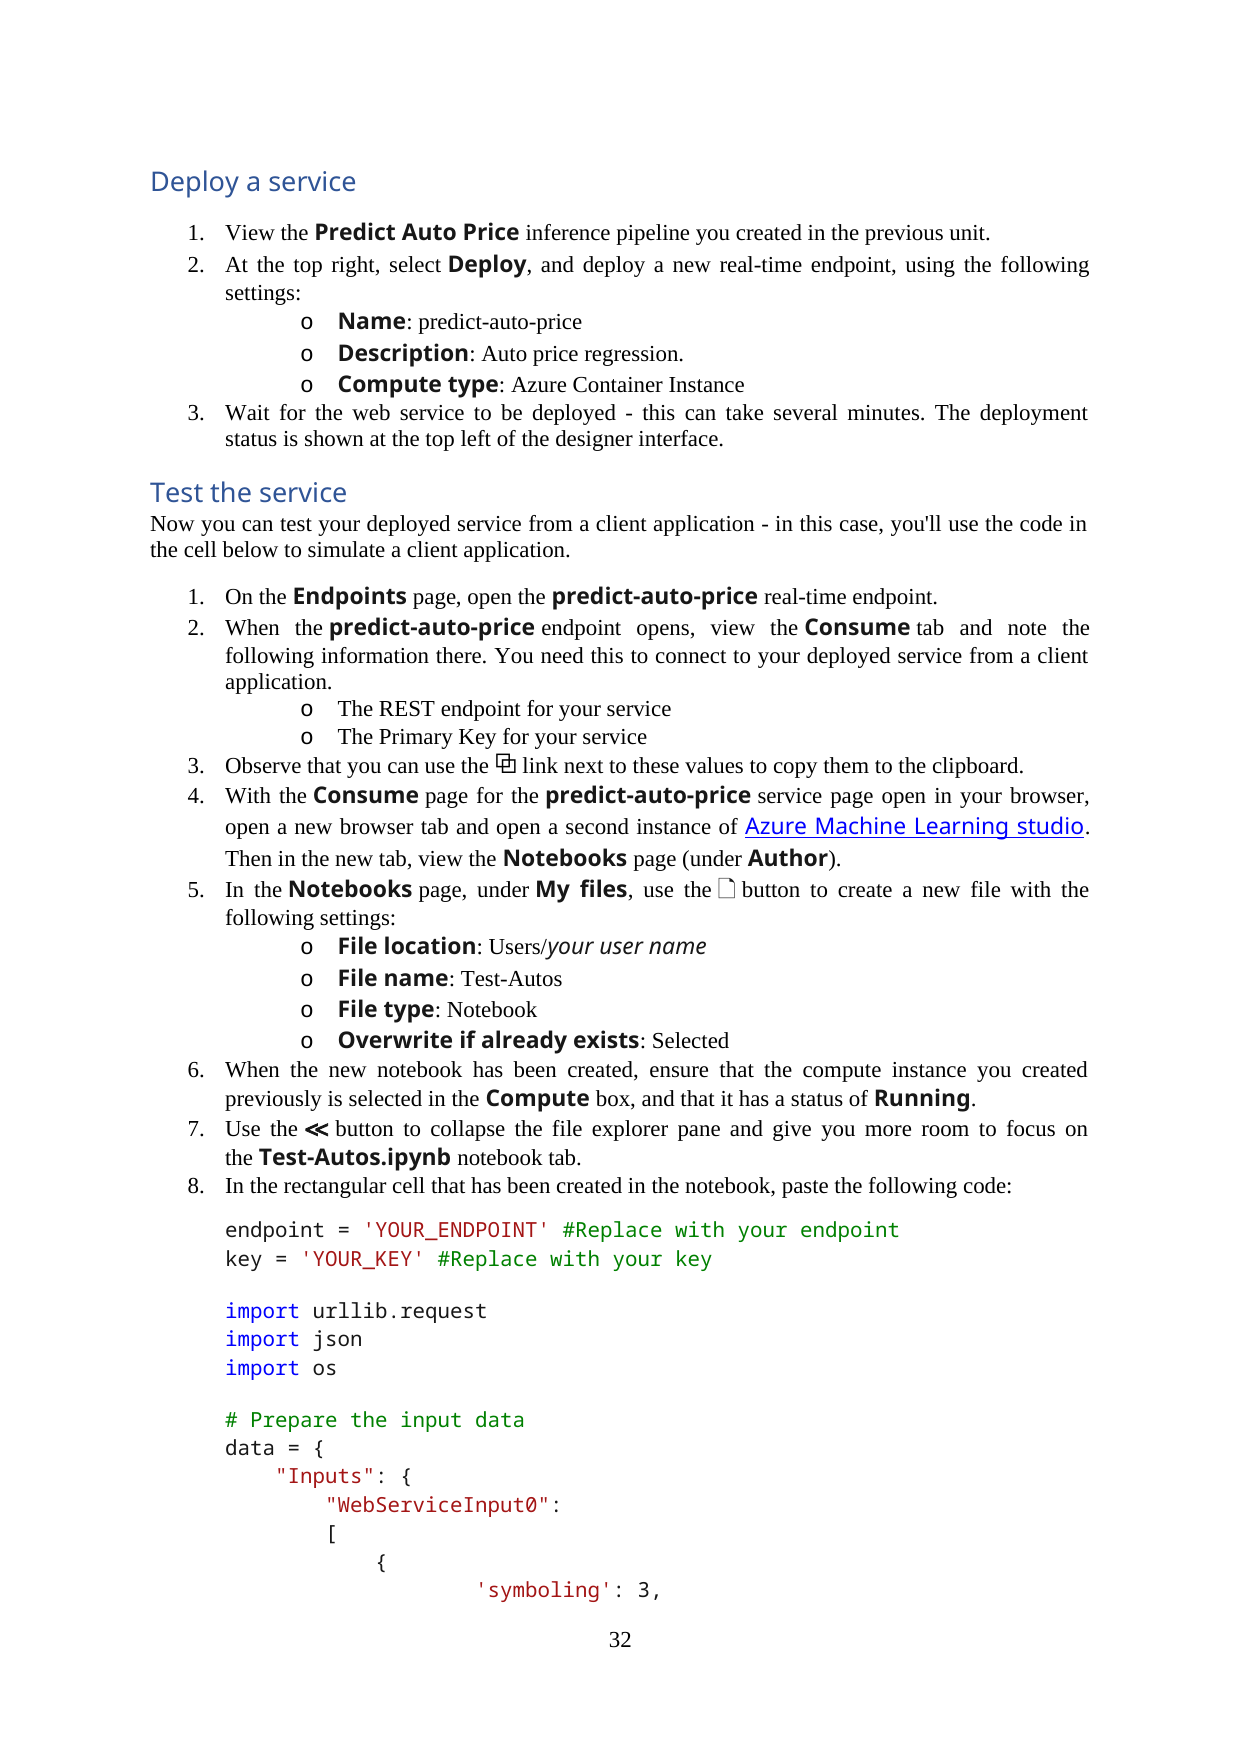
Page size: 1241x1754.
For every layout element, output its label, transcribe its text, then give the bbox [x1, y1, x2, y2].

list File name: Test-Autos [300, 962, 1090, 993]
list In the rectangular cell that has been created in the notebook, paste the following code: [187, 1172, 1090, 1199]
text "WebServiceInput0": [225, 1490, 1090, 1518]
list In the Notebooks page, under My files, use the 🗋 button to create a new file with the following settings: [187, 873, 1090, 930]
list When the new notebook has been created, ensure that the compute instance you created previously is selected in the Compute box, and that it has a status of Running. [187, 1056, 1090, 1113]
text import os [225, 1353, 1090, 1381]
list At the top right, select Deploy, and deploy a new real-time endpoint, using the following settings: [187, 247, 1090, 305]
list The REST endpoint for your service [300, 695, 1090, 723]
list When the predict-auto-price endpoint opens, view the Consume tab and note the following information there. You need this to connect to your deployed service from a client application. [187, 611, 1090, 695]
subtitle Deploy a service [150, 163, 1090, 199]
list With the Consume page for the predict-auto-price service page open in your browser, open a new browser tab and open a second instance of Azure Machine Learning studio. Then in the new tab, view the Notebooks page (under Author). [187, 779, 1090, 873]
list Overwrite if already exists: Selected [300, 1024, 1090, 1056]
text { [225, 1547, 1090, 1575]
list Observe that you can use the ⧉ link next to these values to copy them to the clipboard. [187, 751, 1090, 779]
list File type: Notebook [300, 993, 1090, 1024]
text 'symboling': 3, [225, 1575, 1090, 1604]
list The Primary Key for your service [300, 723, 1090, 751]
text data = { [225, 1433, 1090, 1462]
subtitle Test the service [150, 473, 1090, 510]
list View the Predict Auto Price inference pipeline you created in the previous unit. [187, 216, 1090, 247]
list File location: Users/your user name [300, 930, 1090, 962]
text key = 'YOUR_KEY' #Replace with your key [225, 1244, 1090, 1272]
text endpoint = 'YOUR_ENDPOINT' #Replace with your endpoint [225, 1215, 1090, 1244]
list Description: Auto price regression. [300, 336, 1090, 368]
text Now you can test your deployed service from a client application - in this case, you'll use the code in the cell below to simulate a client application. [150, 510, 1090, 563]
text import urllib.request [225, 1296, 1090, 1324]
list On the Endpoints page, open the predict-auto-price real-time endpoint. [187, 579, 1090, 611]
list Compute type: Azure Container Instance [300, 368, 1090, 399]
text # Prepare the input data [225, 1405, 1090, 1433]
text [ [225, 1518, 1090, 1547]
text import json [225, 1324, 1090, 1353]
text "Inputs": { [225, 1462, 1090, 1490]
list Use the ≪ button to collapse the file explorer pane and give you more room to focus on the Test-Autos.ipynb notebook tab. [187, 1113, 1090, 1172]
list Wait for the web service to be deployed - this can take several minutes. The deployment status is shown at the top left of the designer interface. [187, 399, 1090, 452]
list Name: predict-auto-price [300, 305, 1090, 336]
